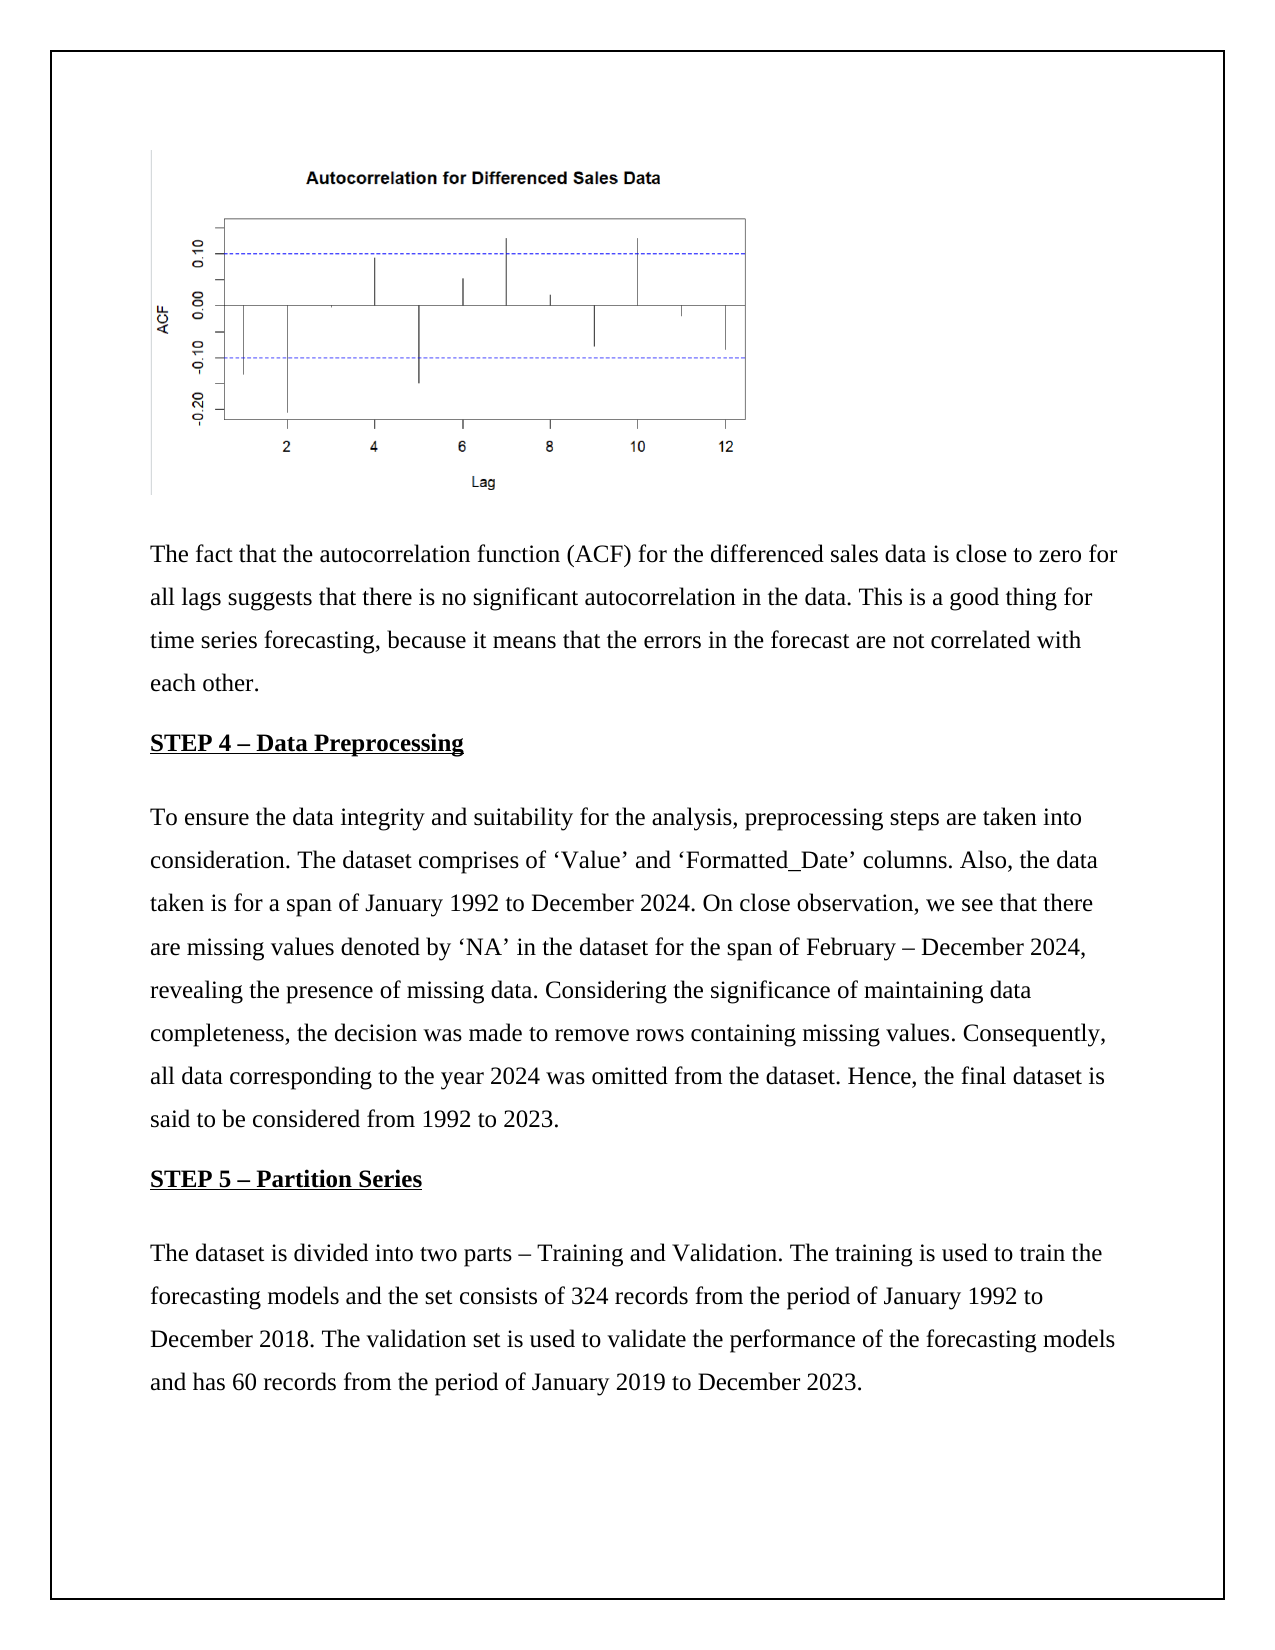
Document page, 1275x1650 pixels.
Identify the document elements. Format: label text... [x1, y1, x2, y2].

text The fact that the autocorrelation function (ACF) for the differenced sales data is close to zero for all lags suggests that there is no significant autocorrelation in the data. This is a good thing for time series forecasting, because it means that the errors in the forecast are not correlated with each other. [150, 539, 1125, 697]
text STEP 4 – Data Preprocessing [150, 728, 1125, 757]
text STEP 5 – Partition Series [150, 1164, 1125, 1193]
text To ensure the data integrity and suitability for the analysis, preprocessing steps are taken into consideration. The dataset comprises of ‘Value’ and ‘Formatted_Date’ columns. Also, the data taken is for a span of January 1992 to December 2024. On close observation, we see that there are missing values denoted by ‘NA’ in the dataset for the span of February – December 2024, revealing the presence of missing data. Considering the significance of maintaining data completeness, the decision was made to remove rows containing missing values. Consequently, all data corresponding to the year 2024 was omitted from the dataset. Hence, the final dataset is said to be considered from 1992 to 2023. [150, 802, 1125, 1133]
text The dataset is divided into two parts – Training and Validation. The training is used to train the forecasting models and the set consists of 324 records from the period of January 1992 to December 2018. The validation set is used to validate the performance of the forecasting models and has 60 records from the period of January 2019 to December 2023. [150, 1238, 1125, 1396]
picture [150, 150, 780, 495]
